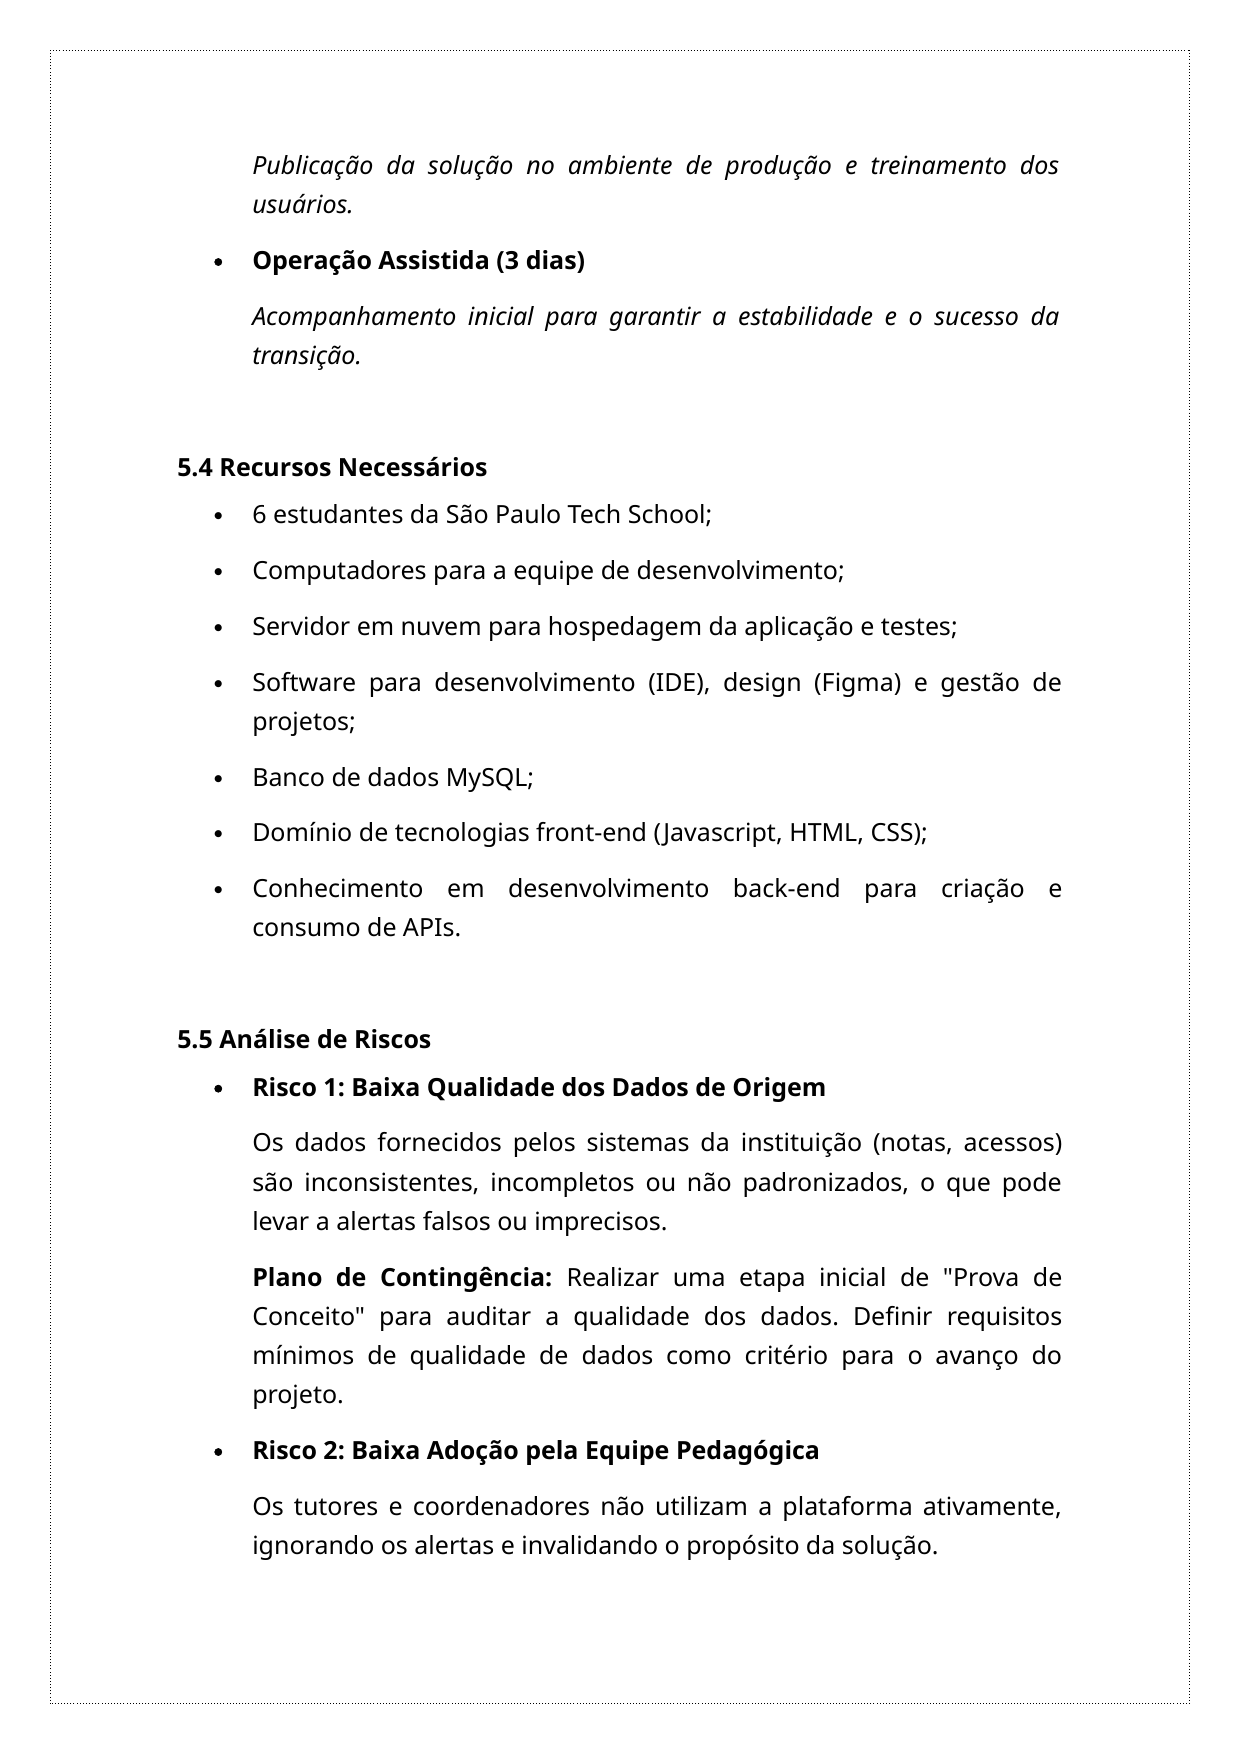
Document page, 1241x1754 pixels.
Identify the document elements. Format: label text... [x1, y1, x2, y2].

list Computadores para a equipe de desenvolvimento; [214, 552, 1063, 587]
subtitle 5.5 Análise de Riscos [177, 1022, 1063, 1056]
text Os tutores e coordenadores não utilizam a plataforma ativamente, ignorando os alertas e invalidando o propósito da solução. [252, 1488, 1063, 1562]
text Plano de Contingência: Realizar uma etapa inicial de "Prova de Conceito" para auditar a qualidade dos dados. Definir requisitos mínimos de qualidade de dados como critério para o avanço do projeto. [252, 1259, 1063, 1411]
list Software para desenvolvimento (IDE), design (Figma) e gestão de projetos; [214, 664, 1063, 737]
list Risco 2: Baixa Adoção pela Equipe Pedagógica [214, 1432, 1063, 1467]
subtitle 5.4 Recursos Necessários [177, 449, 1063, 483]
text Publicação da solução no ambiente de produção e treinamento dos usuários. [252, 147, 1063, 221]
list 6 estudantes da São Paulo Tech School; [214, 497, 1063, 531]
list Servidor em nuvem para hospedagem da aplicação e testes; [214, 608, 1063, 642]
list Domínio de tecnologias front-end (Javascript, HTML, CSS); [214, 815, 1063, 849]
text Os dados fornecidos pelos sistemas da instituição (notas, acessos) são inconsistentes, incompletos ou não padronizados, o que pode levar a alertas falsos ou imprecisos. [252, 1125, 1063, 1237]
list Conhecimento em desenvolvimento back-end para criação e consumo de APIs. [214, 871, 1063, 944]
text Acompanhamento inicial para garantir a estabilidade e o sucesso da transição. [252, 298, 1063, 372]
list Banco de dados MySQL; [214, 759, 1063, 793]
list Risco 1: Baixa Qualidade dos Dados de Origem [214, 1069, 1063, 1103]
list Operação Assistida (3 dias) [214, 242, 1063, 277]
